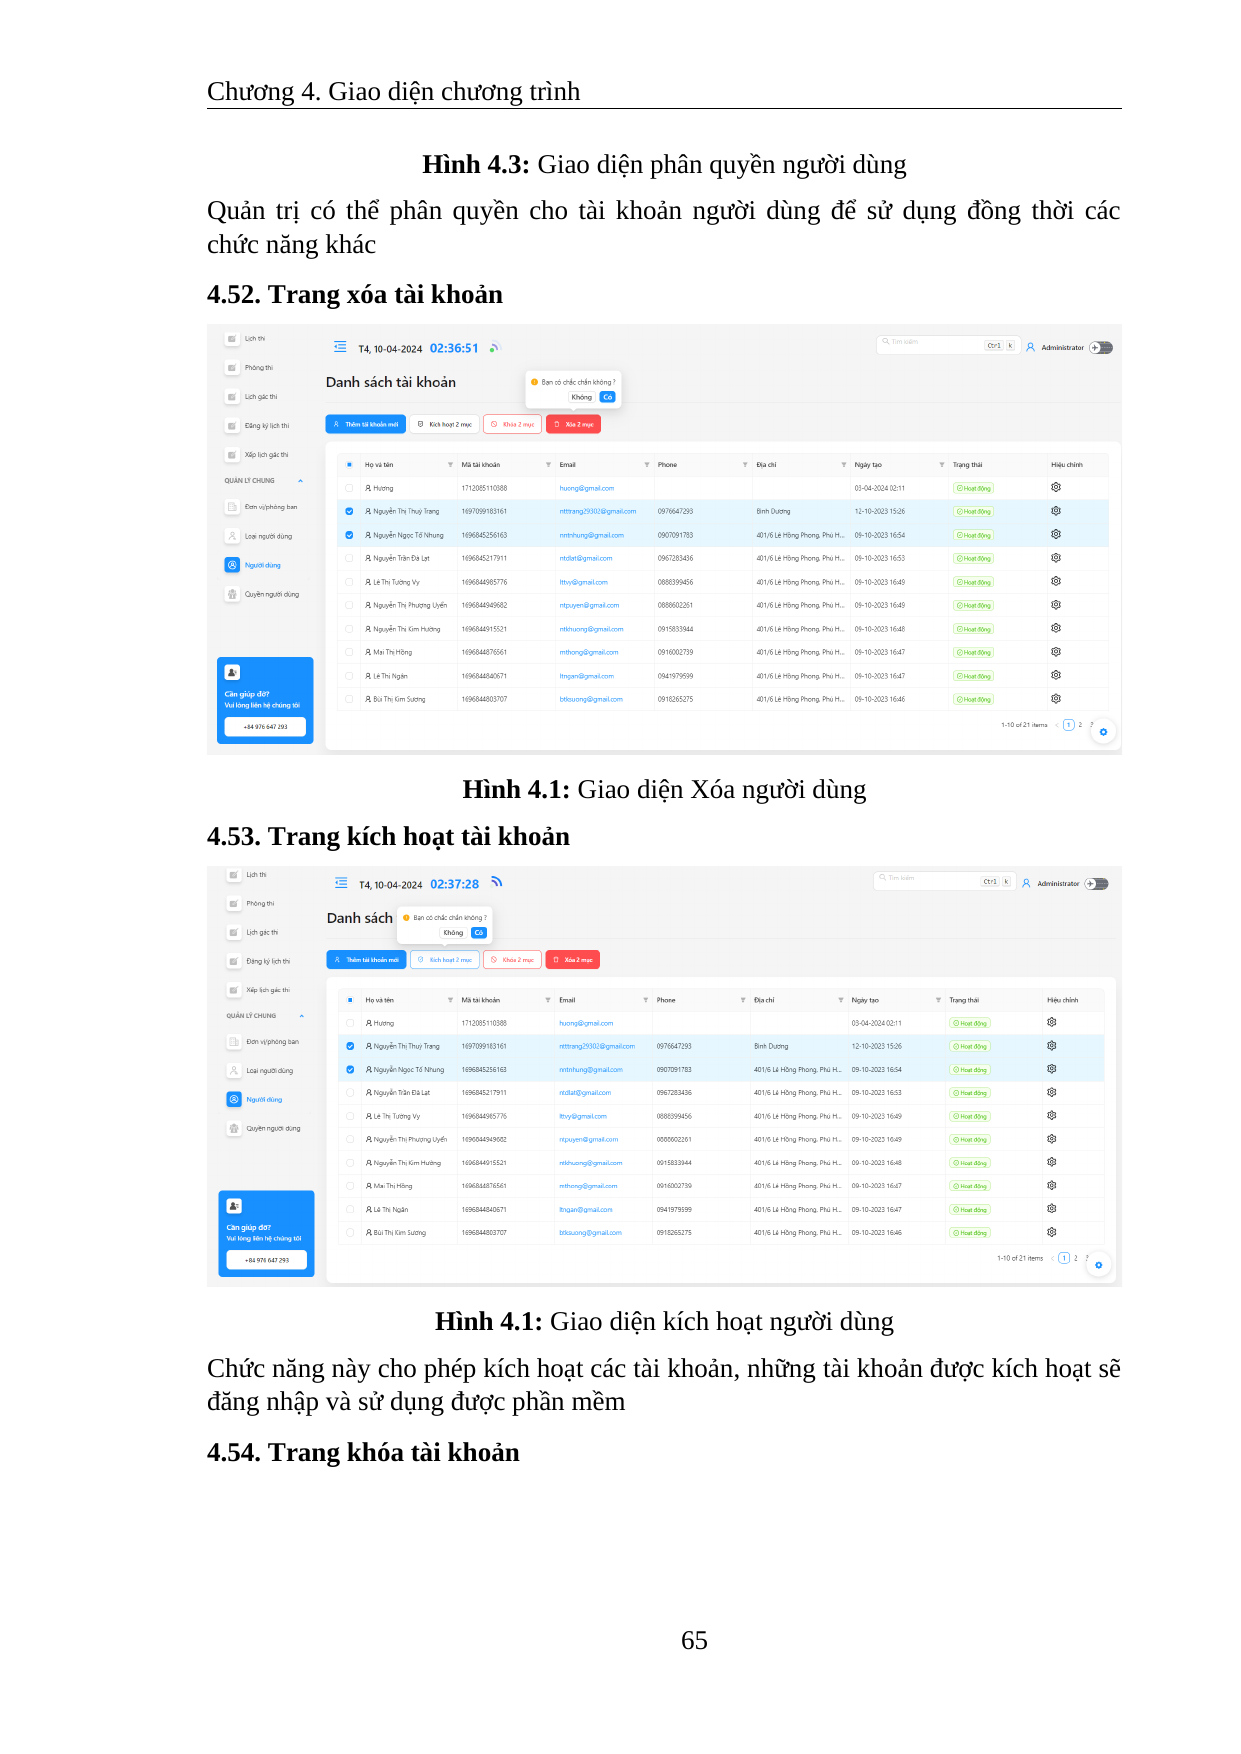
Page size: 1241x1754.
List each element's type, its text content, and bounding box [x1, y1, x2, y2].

text Trang xóa tài khoản [207, 278, 1122, 309]
picture [206, 324, 1123, 755]
text Giao diện kích hoạt người dùng [207, 1305, 1122, 1336]
picture [206, 866, 1123, 1287]
text Quản trị có thể phân quyền cho tài khoản người dùng để sử dụng đồng thời các chức năng khác [207, 194, 1122, 259]
text Giao diện Xóa người dùng [207, 773, 1122, 804]
text Trang khóa tài khoản [207, 1436, 1122, 1467]
text Giao diện phân quyền người dùng [207, 148, 1122, 179]
text Chức năng này cho phép kích hoạt các tài khoản, những tài khoản được kích hoạt sẽ đăng nhập và sử dụng được phần mềm [207, 1352, 1122, 1417]
text Trang kích hoạt tài khoản [207, 820, 1122, 851]
